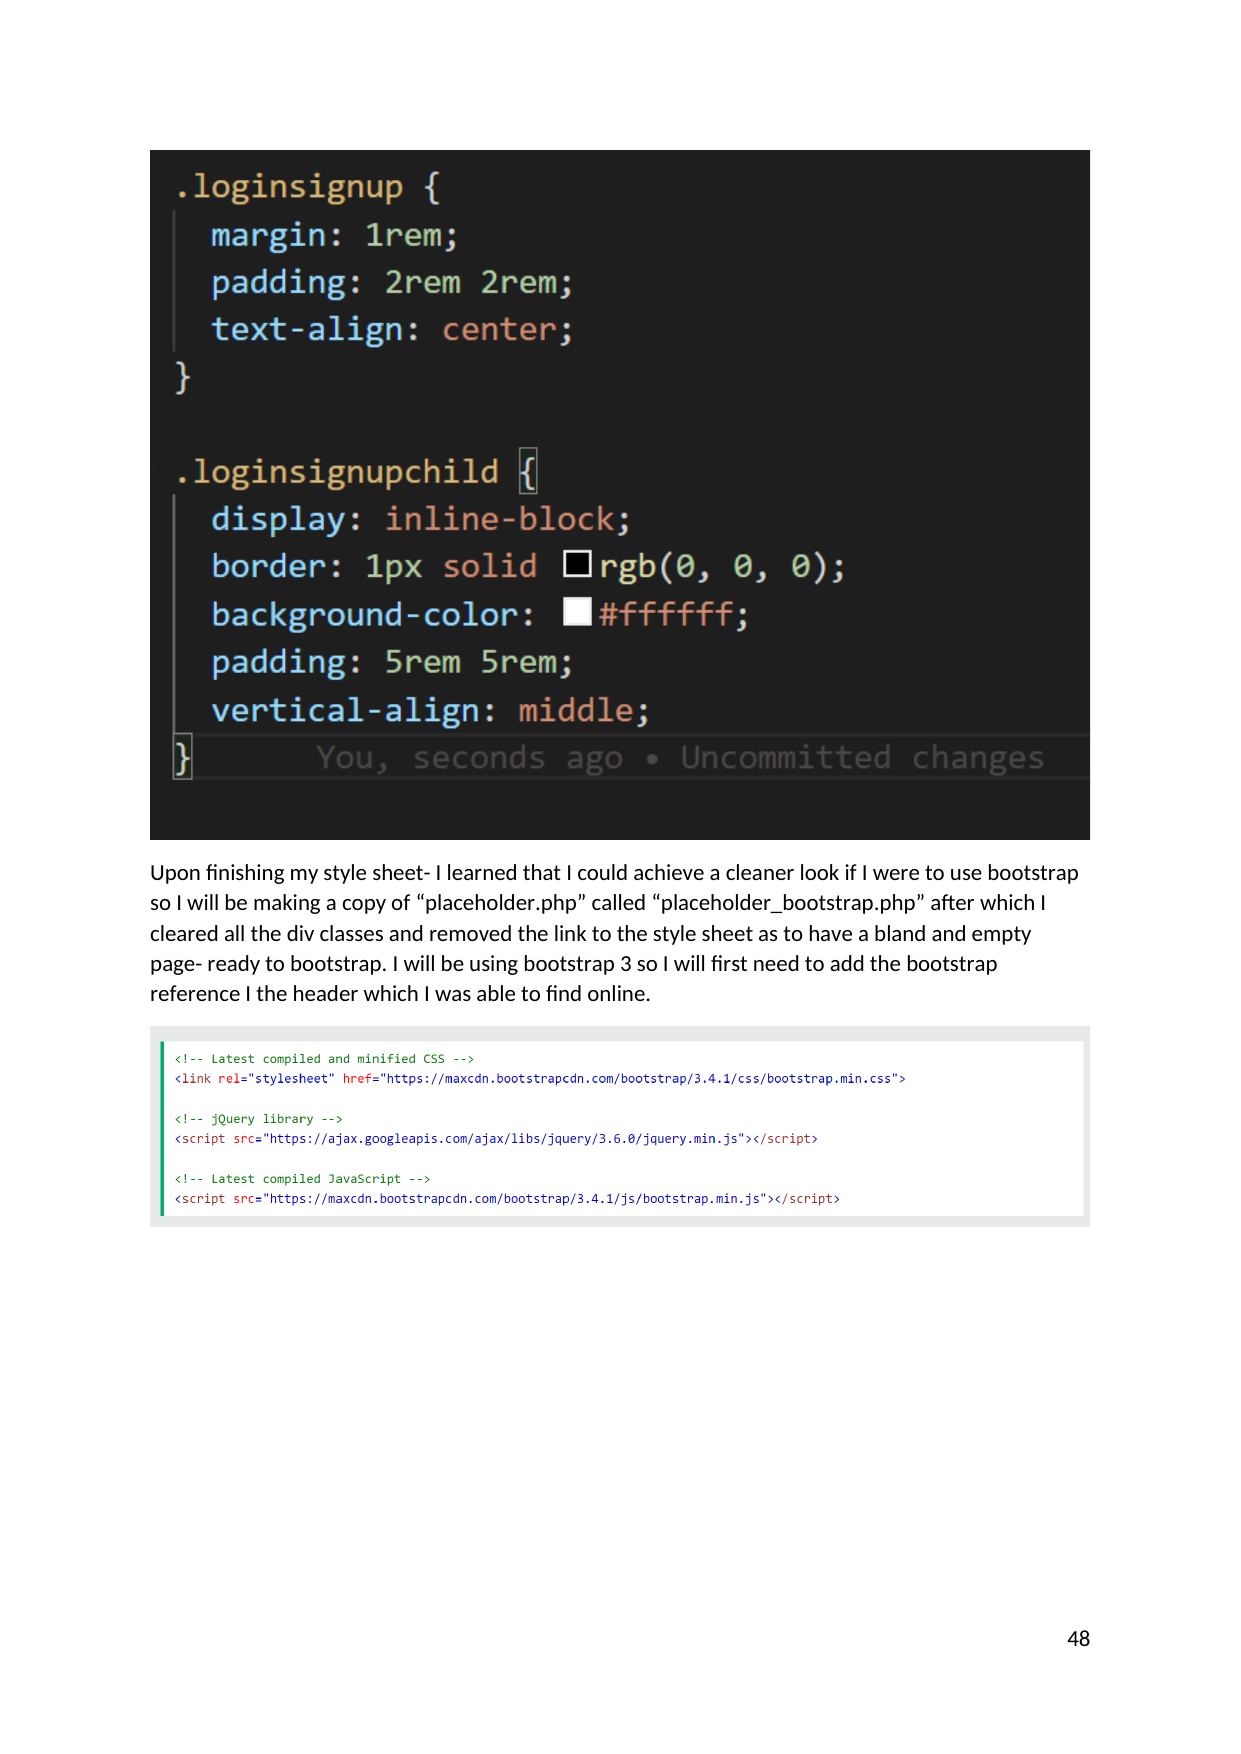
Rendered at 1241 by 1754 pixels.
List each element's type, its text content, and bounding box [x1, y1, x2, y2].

picture [150, 150, 1091, 840]
picture [150, 1026, 1091, 1227]
text Upon finishing my style sheet- I learned that I could achieve a cleaner look if I were to use bootstrap so I will be making a copy of “placeholder.php” called “placeholder_bootstrap.php” after which I cleared all the div classes and removed the link to the style sheet as to have a bland and empty page- ready to bootstrap. I will be using bootstrap 3 so I will first need to add the bootstrap reference I the header which I was able to find online. [150, 858, 1090, 1007]
